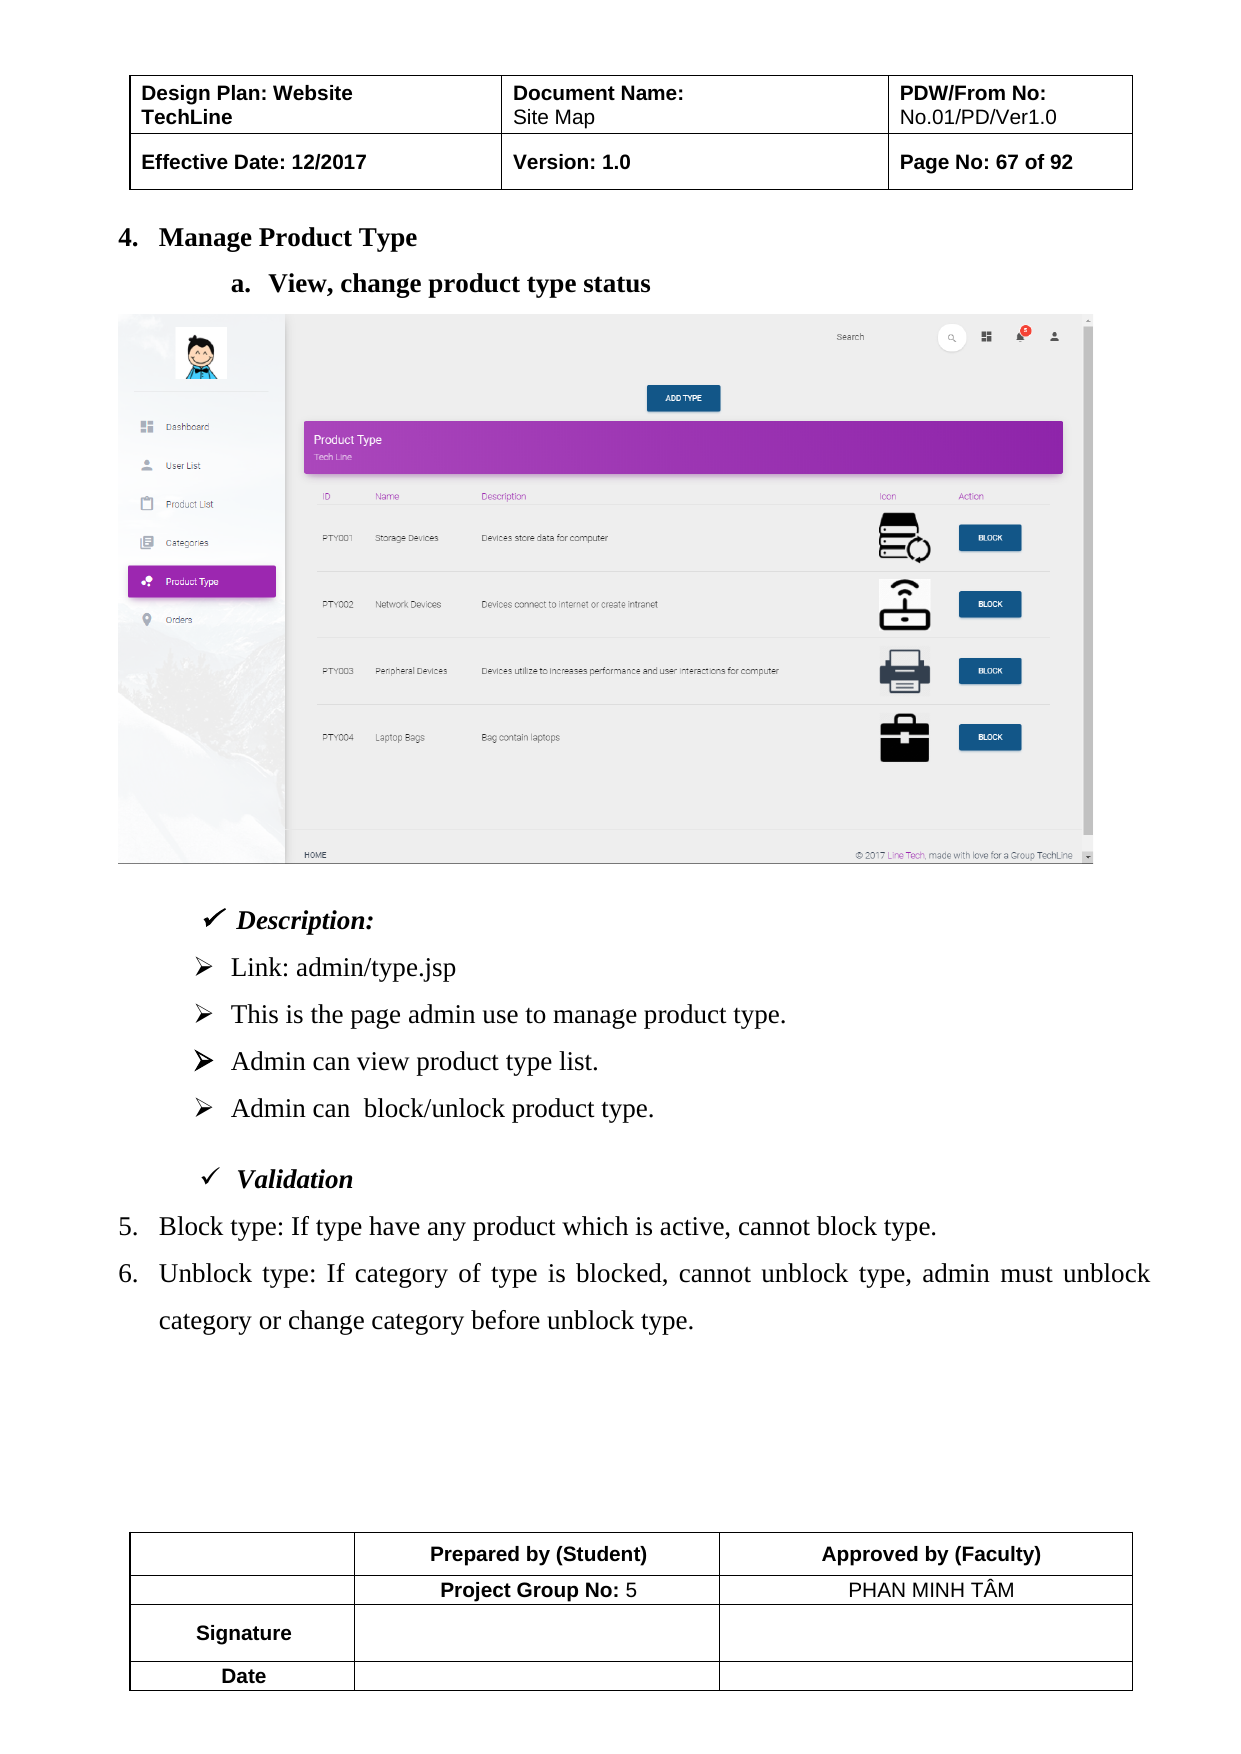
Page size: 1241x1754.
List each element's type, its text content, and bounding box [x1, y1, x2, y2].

list This is the page admin use to manage product type. [193, 998, 1152, 1029]
list Admin can block/unlock product type. [193, 1092, 1152, 1123]
list View, change product type status [231, 268, 1152, 299]
list Unblock type: If category of type is blocked, cannot unblock type, admin must unblock category or change category before unblock type. [118, 1257, 1152, 1335]
list Link: admin/type.jsp [193, 951, 1152, 982]
picture [118, 314, 1094, 864]
list Block type: If type have any product which is active, cannot block type. [118, 1210, 1152, 1242]
list Description: [199, 904, 1152, 935]
list Validation [199, 1163, 1152, 1195]
list Manage Product Type [118, 221, 1152, 252]
list Admin can view product type list. [193, 1045, 1152, 1076]
